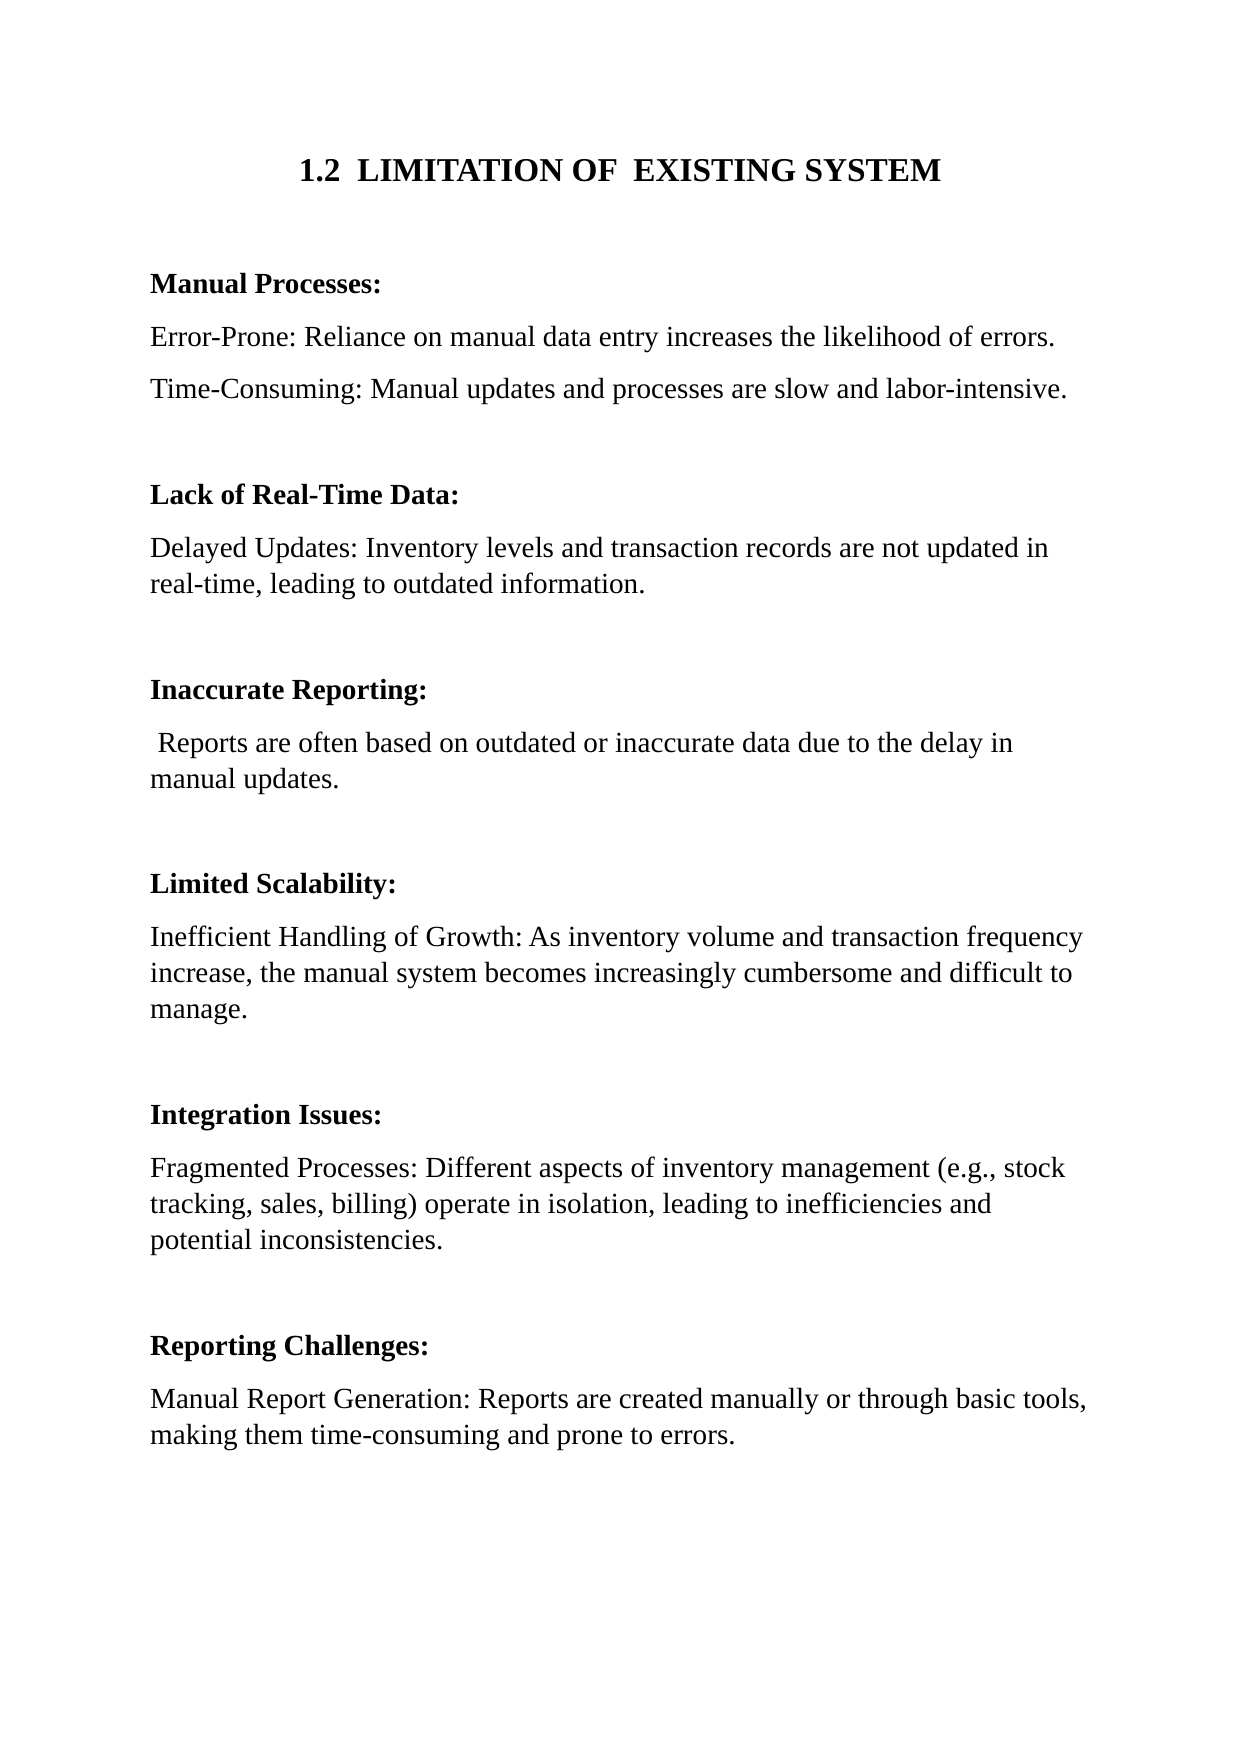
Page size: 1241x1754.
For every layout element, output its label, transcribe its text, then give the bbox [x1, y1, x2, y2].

text Fragmented Processes: Different aspects of inventory management (e.g., stock tracking, sales, billing) operate in isolation, leading to inefficiencies and potential inconsistencies. [150, 1150, 1090, 1256]
text Manual Report Generation: Reports are created manually or through basic tools, making them time-consuming and prone to errors. [150, 1381, 1090, 1450]
text Reporting Challenges: [150, 1328, 1090, 1361]
text 1.2 LIMITATION OF EXISTING SYSTEM [150, 150, 1090, 188]
text Reports are often based on outdated or inaccurate data due to the delay in manual updates. [150, 725, 1090, 794]
text Time-Consuming: Manual updates and processes are slow and labor-intensive. [150, 372, 1090, 405]
text Manual Processes: [150, 266, 1090, 299]
text Limited Scalability: [150, 866, 1090, 900]
text Inefficient Handling of Growth: As inventory volume and transaction frequency increase, the manual system becomes increasingly cumbersome and difficult to manage. [150, 919, 1090, 1025]
text Delayed Updates: Inventory levels and transaction records are not updated in real-time, leading to outdated information. [150, 530, 1090, 600]
text Error-Prone: Reliance on manual data entry increases the likelihood of errors. [150, 319, 1090, 352]
text Integration Issues: [150, 1097, 1090, 1131]
text Inaccurate Reporting: [150, 672, 1090, 705]
text Lack of Real-Time Data: [150, 477, 1090, 511]
